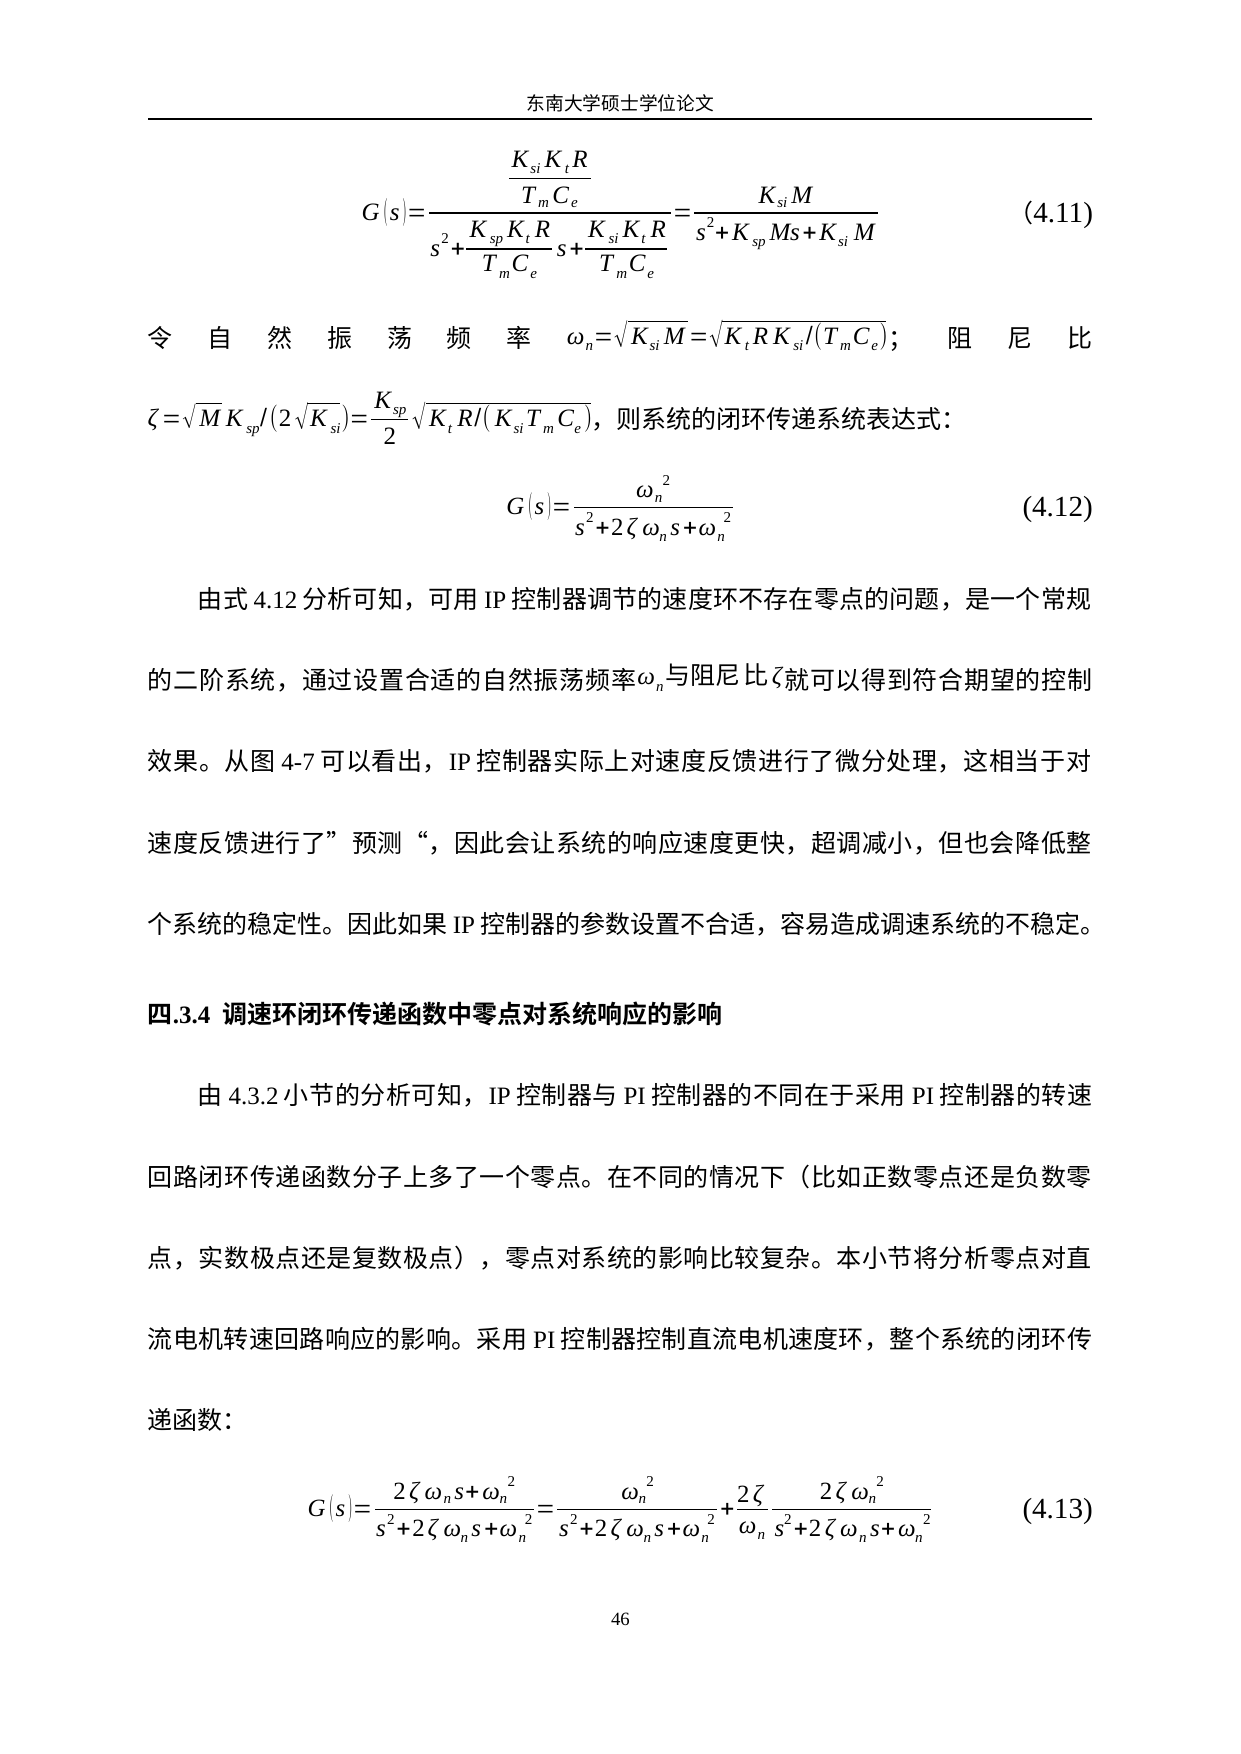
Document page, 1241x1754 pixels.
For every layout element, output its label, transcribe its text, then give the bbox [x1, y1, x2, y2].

text （4.11) [148, 132, 1092, 295]
text (4.13) [191, 1461, 1092, 1558]
text 由4.3.2小节的分析可知，IP控制器与PI控制器的不同在于采用PI控制器的转速回路闭环传递函数分子上多了一个零点。在不同的情况下（比如正数零点还是负数零点，实数极点还是复数极点），零点对系统的影响比较复杂。本小节将分析零点对直流电机转速回路响应的影响。采用PI控制器控制直流电机速度环，整个系统的闭环传递函数： [148, 1061, 1092, 1451]
subtitle 调速环闭环传递函数中零点对系统响应的影响 [148, 980, 1092, 1045]
text 令自然振荡频率；阻尼比，则系统的闭环传递系统表达式： [148, 304, 1092, 450]
text 由式4.12分析可知，可用IP控制器调节的速度环不存在零点的问题，是一个常规的二阶系统，通过设置合适的自然振荡频率就可以得到符合期望的控制效果。从图4-7可以看出，IP控制器实际上对速度反馈进行了微分处理，这相当于对速度反馈进行了”预测“，因此会让系统的响应速度更快，超调减小，但也会降低整个系统的稳定性。因此如果IP控制器的参数设置不合适，容易造成调速系统的不稳定。 [148, 565, 1092, 955]
text (4.12) [148, 459, 1092, 557]
